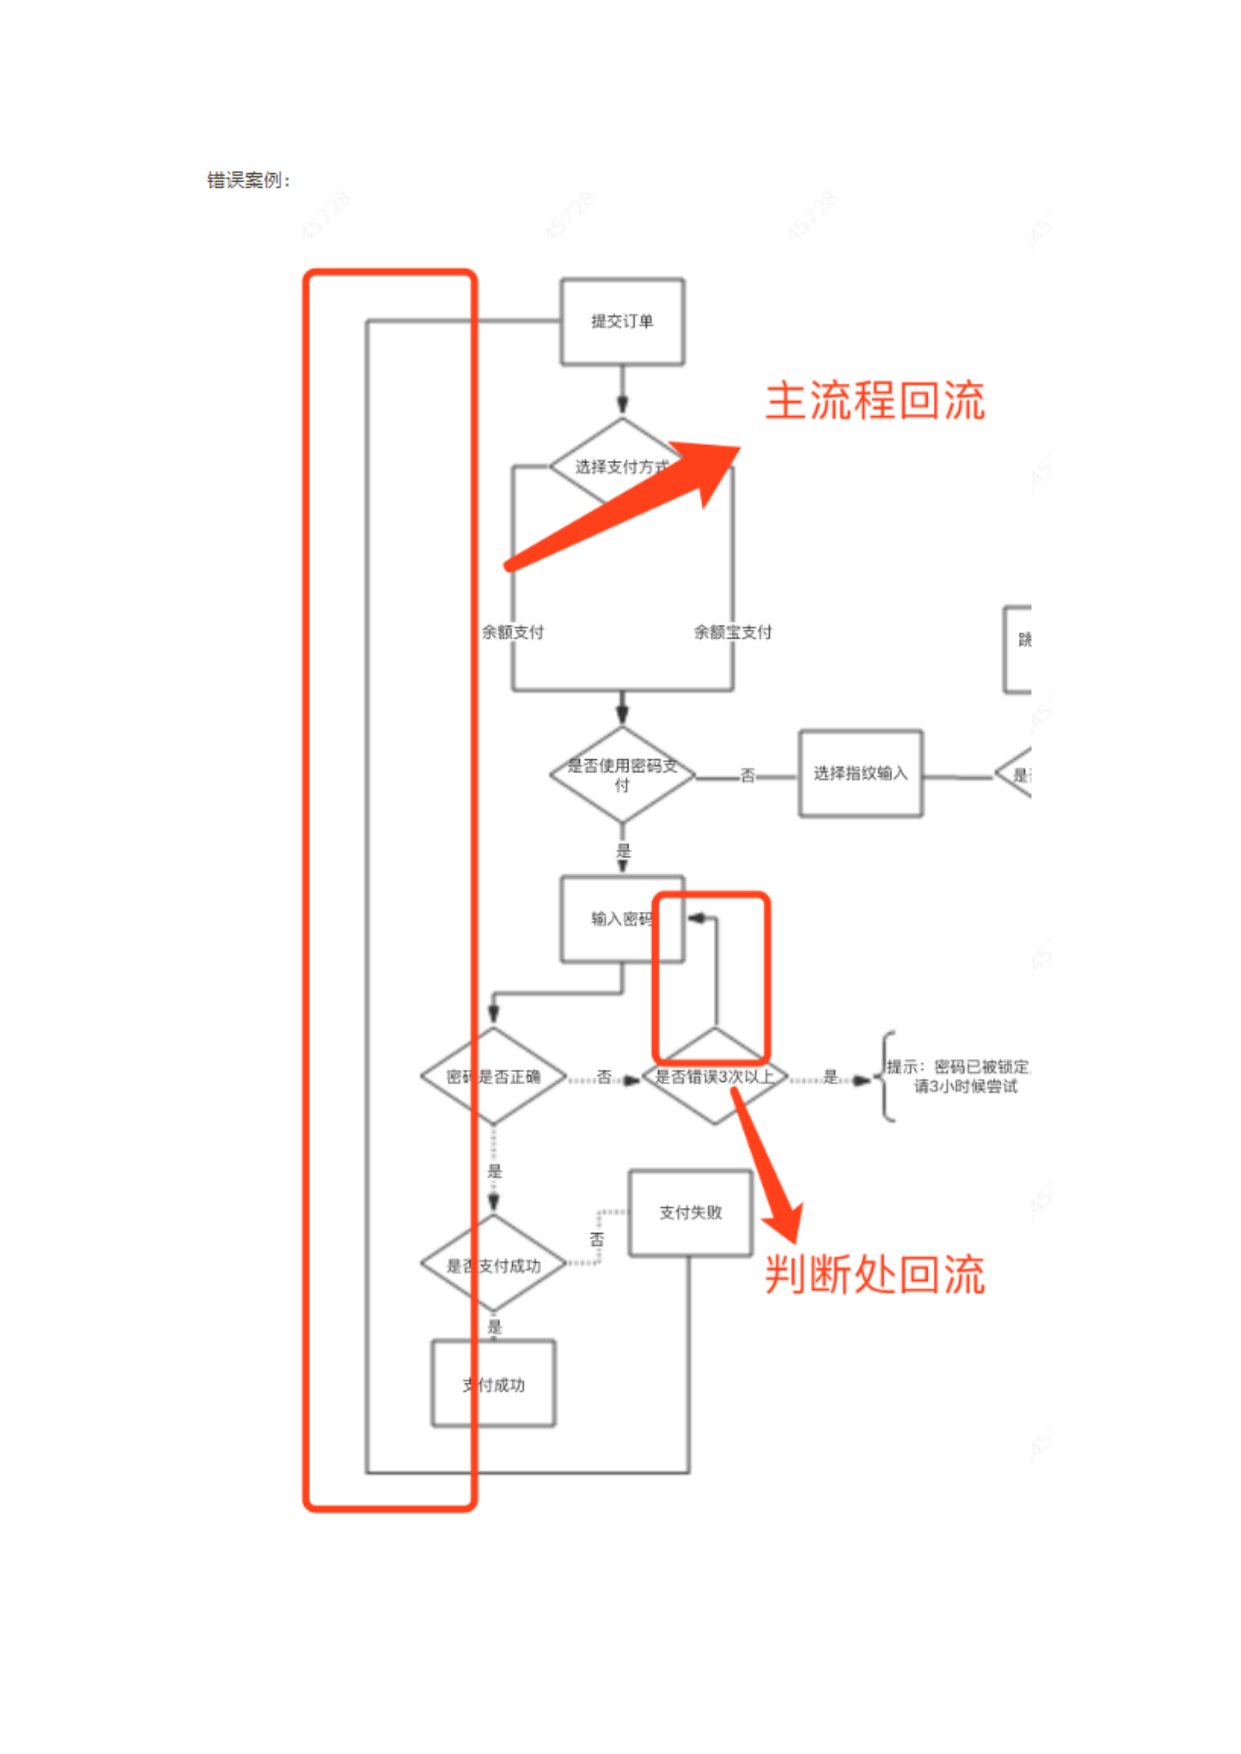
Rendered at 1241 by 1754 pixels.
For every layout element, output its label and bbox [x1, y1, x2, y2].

picture [187, 162, 1053, 1532]
